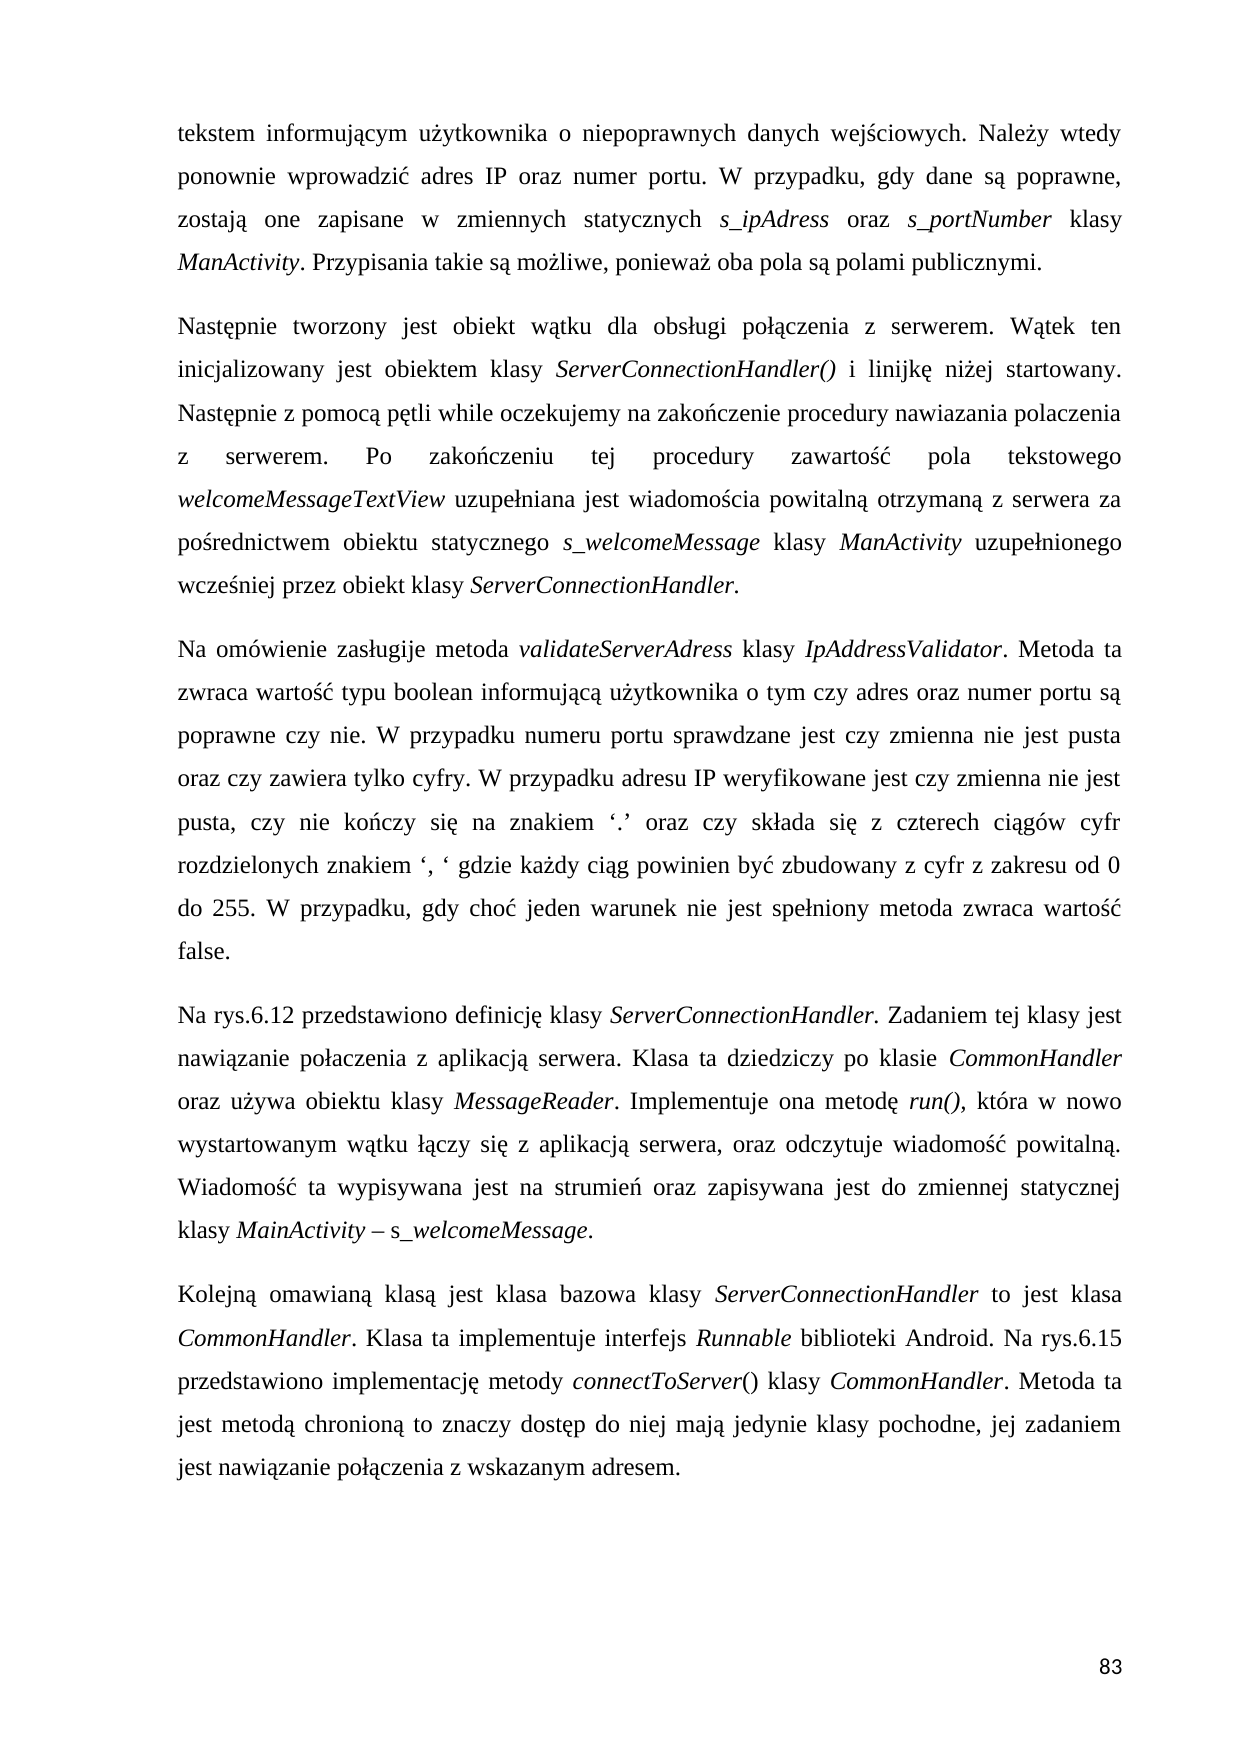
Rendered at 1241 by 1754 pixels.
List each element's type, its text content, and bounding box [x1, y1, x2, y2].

text Kolejną omawianą klasą jest klasa bazowa klasy ServerConnectionHandler to jest klasa CommonHandler. Klasa ta implementuje interfejs Runnable biblioteki Android. Na rys.6.15 przedstawiono implementację metody connectToServer() klasy CommonHandler. Metoda ta jest metodą chronioną to znaczy dostęp do niej mają jedynie klasy pochodne, jej zadaniem jest nawiązanie połączenia z wskazanym adresem. [177, 1279, 1122, 1481]
text Na omówienie zasługije metoda validateServerAdress klasy IpAddressValidator. Metoda ta zwraca wartość typu boolean informującą użytkownika o tym czy adres oraz numer portu są poprawne czy nie. W przypadku numeru portu sprawdzane jest czy zmienna nie jest pusta oraz czy zawiera tylko cyfry. W przypadku adresu IP weryfikowane jest czy zmienna nie jest pusta, czy nie kończy się na znakiem ‘.’ oraz czy składa się z czterech ciągów cyfr rozdzielonych znakiem ‘, ‘ gdzie każdy ciąg powinien być zbudowany z cyfr z zakresu od 0 do 255. W przypadku, gdy choć jeden warunek nie jest spełniony metoda zwraca wartość false. [177, 634, 1122, 965]
text Na rys.6.12 przedstawiono definicję klasy ServerConnectionHandler. Zadaniem tej klasy jest nawiązanie połaczenia z aplikacją serwera. Klasa ta dziedziczy po klasie CommonHandler oraz używa obiektu klasy MessageReader. Implementuje ona metodę run(), która w nowo wystartowanym wątku łączy się z aplikacją serwera, oraz odczytuje wiadomość powitalną. Wiadomość ta wypisywana jest na strumień oraz zapisywana jest do zmiennej statycznej klasy MainActivity – s_welcomeMessage. [177, 1000, 1122, 1244]
text Następnie tworzony jest obiekt wątku dla obsługi połączenia z serwerem. Wątek ten inicjalizowany jest obiektem klasy ServerConnectionHandler() i linijkę niżej startowany. Następnie z pomocą pętli while oczekujemy na zakończenie procedury nawiazania polaczenia z serwerem. Po zakończeniu tej procedury zawartość pola tekstowego welcomeMessageTextView uzupełniana jest wiadomościa powitalną otrzymaną z serwera za pośrednictwem obiektu statycznego s_welcomeMessage klasy ManActivity uzupełnionego wcześniej przez obiekt klasy ServerConnectionHandler. [177, 311, 1122, 599]
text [177, 118, 1122, 276]
